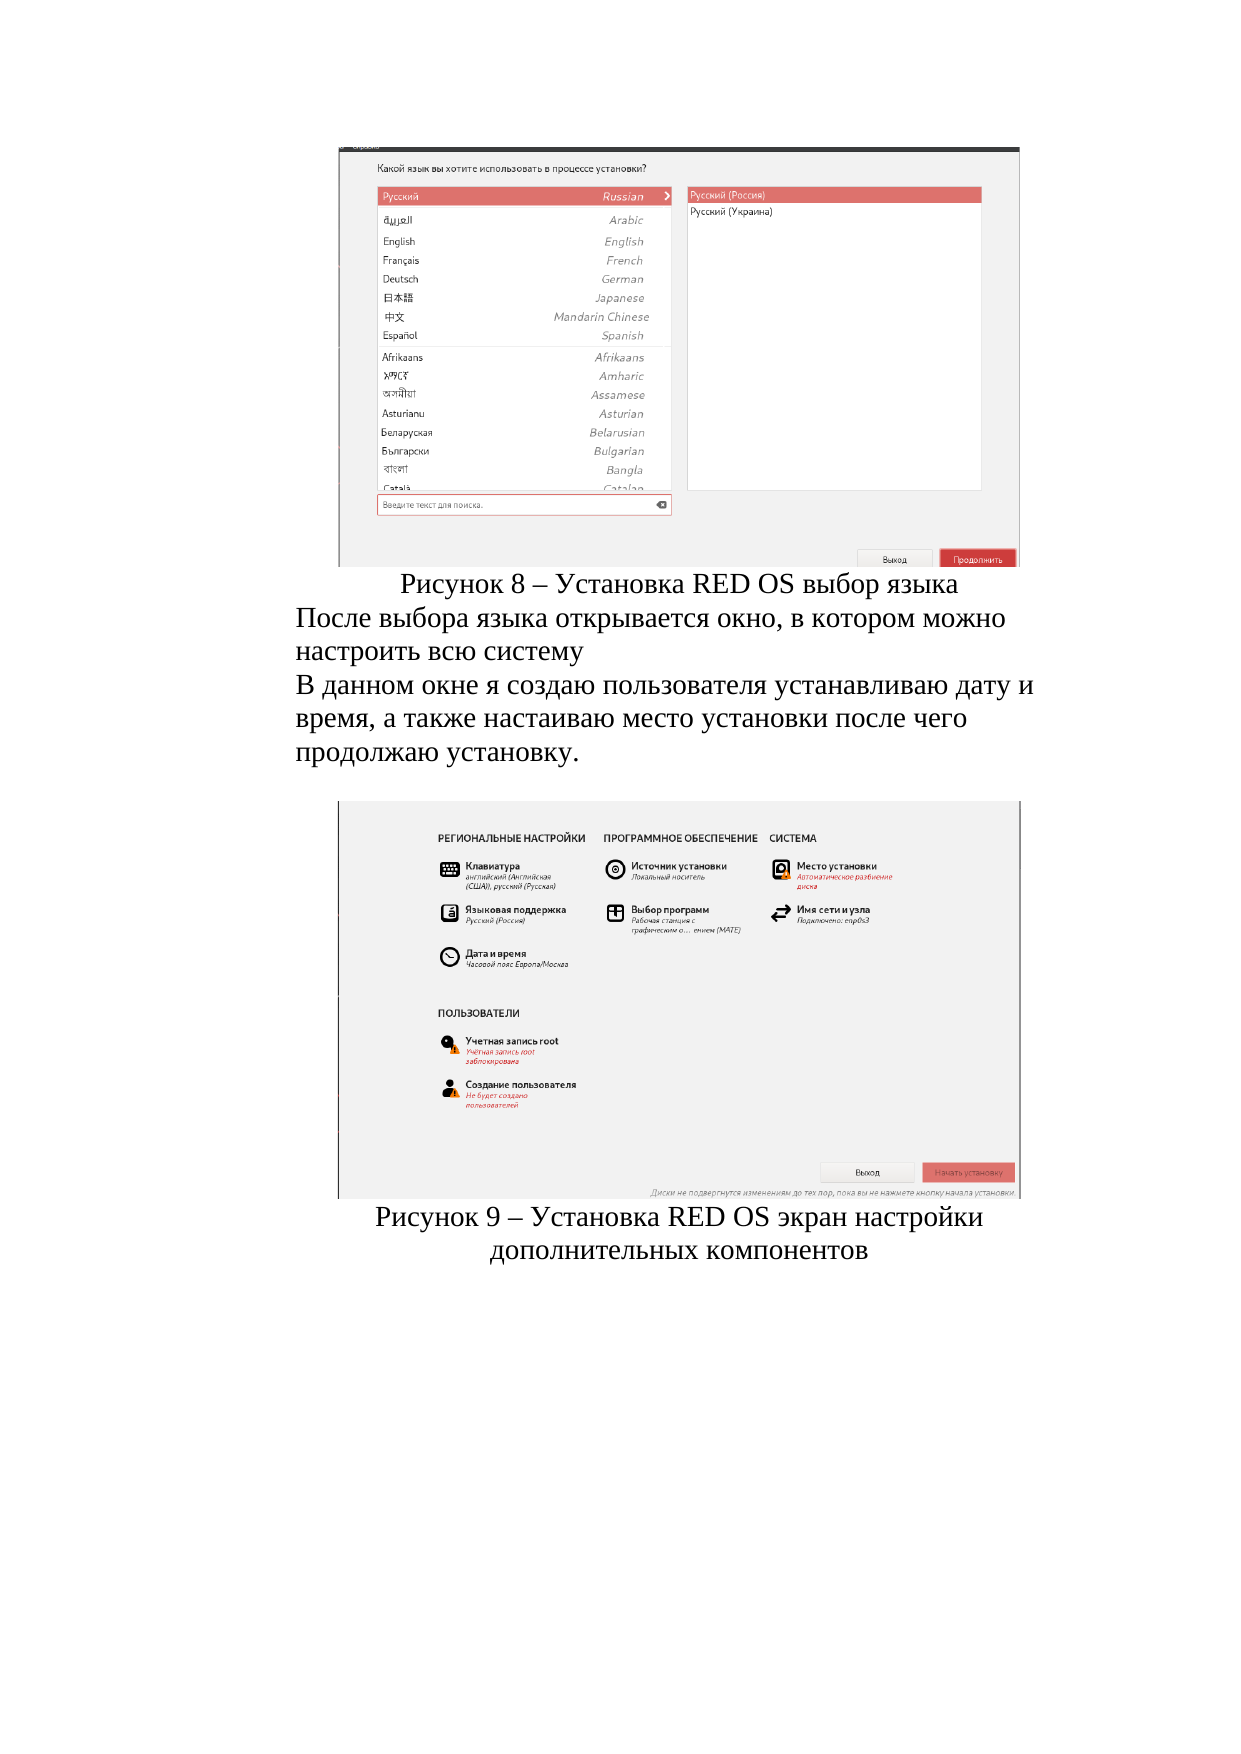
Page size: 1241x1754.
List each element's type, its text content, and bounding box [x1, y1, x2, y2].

picture [337, 801, 1021, 1199]
picture [338, 147, 1020, 567]
text дополнительных компонентов [295, 1232, 1063, 1266]
text В данном окне я создаю пользователя устанавливаю дату и время, а также настаиваю место установки после чего продолжаю установку. [295, 667, 1063, 768]
text Рисунок 9 – Установка RED OS экран настройки [295, 1199, 1063, 1232]
text После выбора языка открывается окно, в котором можно настроить всю систему [295, 600, 1063, 667]
text Рисунок 8 – Установка RED OS выбор языка [295, 566, 1063, 600]
